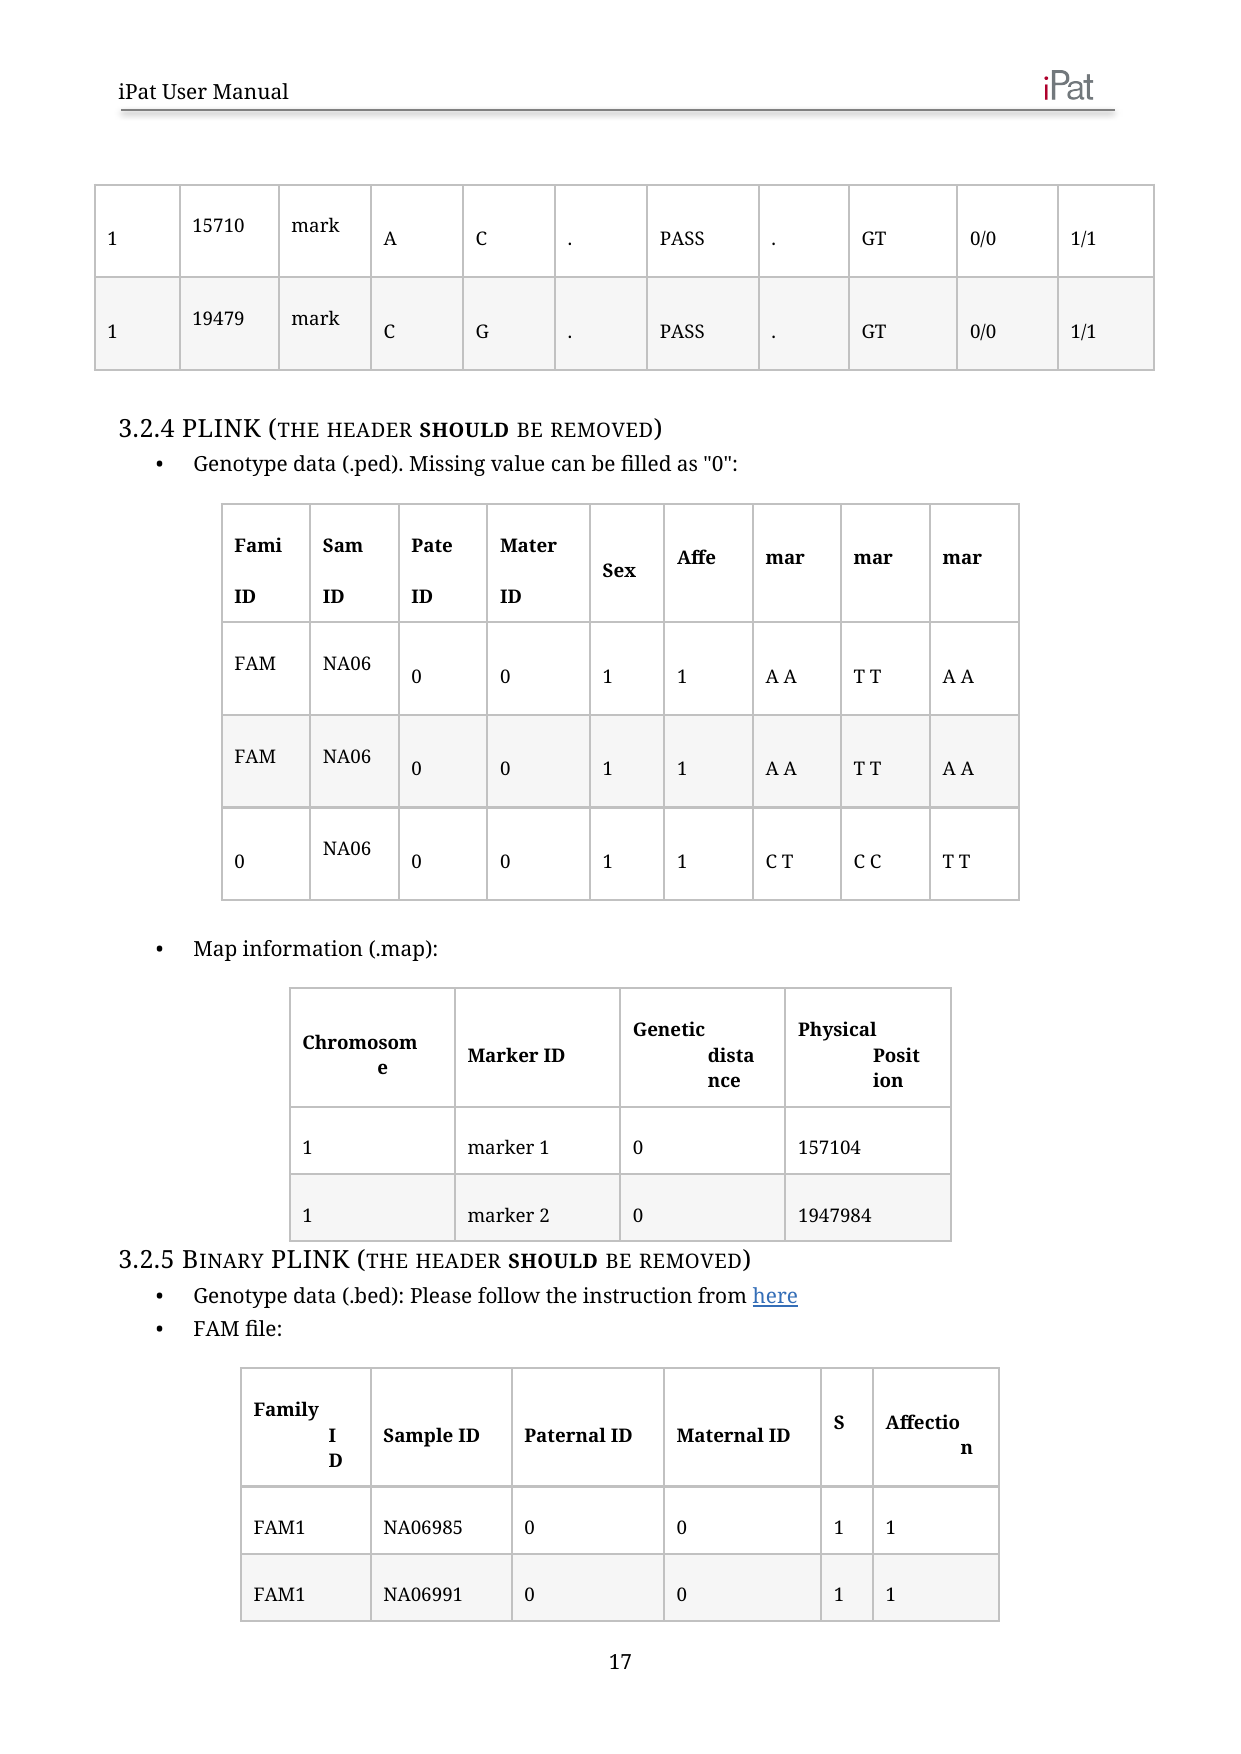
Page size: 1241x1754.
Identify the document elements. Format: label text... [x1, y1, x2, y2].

list Genotype data (.bed): Please follow the instruction from here [156, 1281, 1122, 1309]
table_cell 1 [874, 1488, 998, 1553]
list Map information (.map): [156, 934, 1122, 962]
table_cell T T [842, 623, 929, 714]
table_cell FAM1 [223, 716, 309, 806]
table_cell T T [931, 809, 1018, 899]
table_cell 0 [400, 623, 486, 714]
table_cell FAM1 [242, 1488, 370, 1553]
table_cell C [372, 278, 462, 369]
table_cell marker 2 [280, 278, 370, 369]
table_cell GT [850, 278, 956, 369]
table_cell 1 [665, 809, 752, 899]
table_cell 1 [822, 1488, 872, 1553]
table_cell 1 [874, 1555, 998, 1620]
table_cell G [464, 278, 554, 369]
table_cell C [464, 186, 554, 276]
table_cell 1 [591, 623, 663, 714]
table_cell 0 [488, 809, 589, 899]
list Genotype data (.ped). Missing value can be filled as "0": [156, 449, 1122, 478]
table_header marker 3 [931, 505, 1018, 621]
table_cell . [556, 278, 646, 369]
table_cell marker 2 [456, 1175, 619, 1240]
table_header Sample ID [372, 1369, 511, 1485]
table_cell FAM1 [242, 1555, 370, 1620]
table_cell 0 [400, 716, 486, 806]
table_cell 0 [513, 1555, 663, 1620]
table_cell GT [850, 186, 956, 276]
table_header Family ID [223, 505, 309, 621]
table_cell NA06991 [311, 716, 398, 806]
table_cell 0/0 [958, 186, 1057, 276]
table_header Paternal ID [513, 1369, 663, 1485]
table_header Maternal ID [488, 505, 589, 621]
table_cell marker 1 [456, 1108, 619, 1173]
table_cell A A [754, 716, 840, 806]
table_cell PASS [648, 186, 758, 276]
subtitle 3.2.5 Binary PLINK (the header should be removed) [118, 1242, 1122, 1276]
table_header Sample ID [311, 505, 398, 621]
table_cell A A [754, 623, 840, 714]
table_cell 0 [223, 809, 309, 899]
table_header marker 2 [842, 505, 929, 621]
table_cell 1 [591, 809, 663, 899]
table_header marker 1 [754, 505, 840, 621]
table_cell 0 [621, 1175, 784, 1240]
table_cell 157104 [181, 186, 278, 276]
table_cell 0 [513, 1488, 663, 1553]
list FAM file: [156, 1314, 1122, 1342]
table_cell . [760, 186, 848, 276]
table_header Sex [822, 1369, 872, 1485]
table_cell 0 [400, 809, 486, 899]
table_cell 1 [291, 1175, 454, 1240]
table_cell 1947984 [786, 1175, 950, 1240]
table_cell T T [842, 716, 929, 806]
table_cell 1/1 [1059, 278, 1153, 369]
table_cell 0 [488, 716, 589, 806]
picture [1042, 70, 1094, 100]
table_cell . [556, 186, 646, 276]
table_header Family ID [242, 1369, 370, 1485]
table_cell 1 [665, 716, 752, 806]
table_cell 1 [822, 1555, 872, 1620]
table_cell 0 [665, 1488, 820, 1553]
subtitle 3.2.4 PLINK (the header should be removed) [118, 410, 1122, 444]
table_cell 1 [96, 186, 179, 276]
table_header Sex [591, 505, 663, 621]
table_cell 0 [488, 623, 589, 714]
table_cell 1 [665, 623, 752, 714]
table_cell A A [931, 623, 1018, 714]
table_header Marker ID [456, 989, 619, 1106]
table_cell 1/1 [1059, 186, 1153, 276]
table_cell 157104 [786, 1108, 950, 1173]
table_cell 0 [665, 1555, 820, 1620]
table_header Chromosome [291, 989, 454, 1106]
table_cell NA06991 [372, 1555, 511, 1620]
table_cell C C [842, 809, 929, 899]
table_cell . [760, 278, 848, 369]
table_cell NA06985 [311, 623, 398, 714]
table_cell A [372, 186, 462, 276]
table_cell marker 1 [280, 186, 370, 276]
table_cell 1947984 [181, 278, 278, 369]
table_cell A A [931, 716, 1018, 806]
table_cell PASS [648, 278, 758, 369]
table_cell 1 [591, 716, 663, 806]
table_header Maternal ID [665, 1369, 820, 1485]
table_cell NA06993 [311, 809, 398, 899]
table_header Affection [874, 1369, 998, 1485]
table_header Physical Position [786, 989, 950, 1106]
table_header Genetic distance [621, 989, 784, 1106]
table_cell C T [754, 809, 840, 899]
table_header Affection [665, 505, 752, 621]
table_cell FAM1 [223, 623, 309, 714]
table_cell 1 [291, 1108, 454, 1173]
table_header Paternal ID [400, 505, 486, 621]
table_cell 1 [96, 278, 179, 369]
table_cell NA06985 [372, 1488, 511, 1553]
table_cell 0 [621, 1108, 784, 1173]
table_cell 0/0 [958, 278, 1057, 369]
